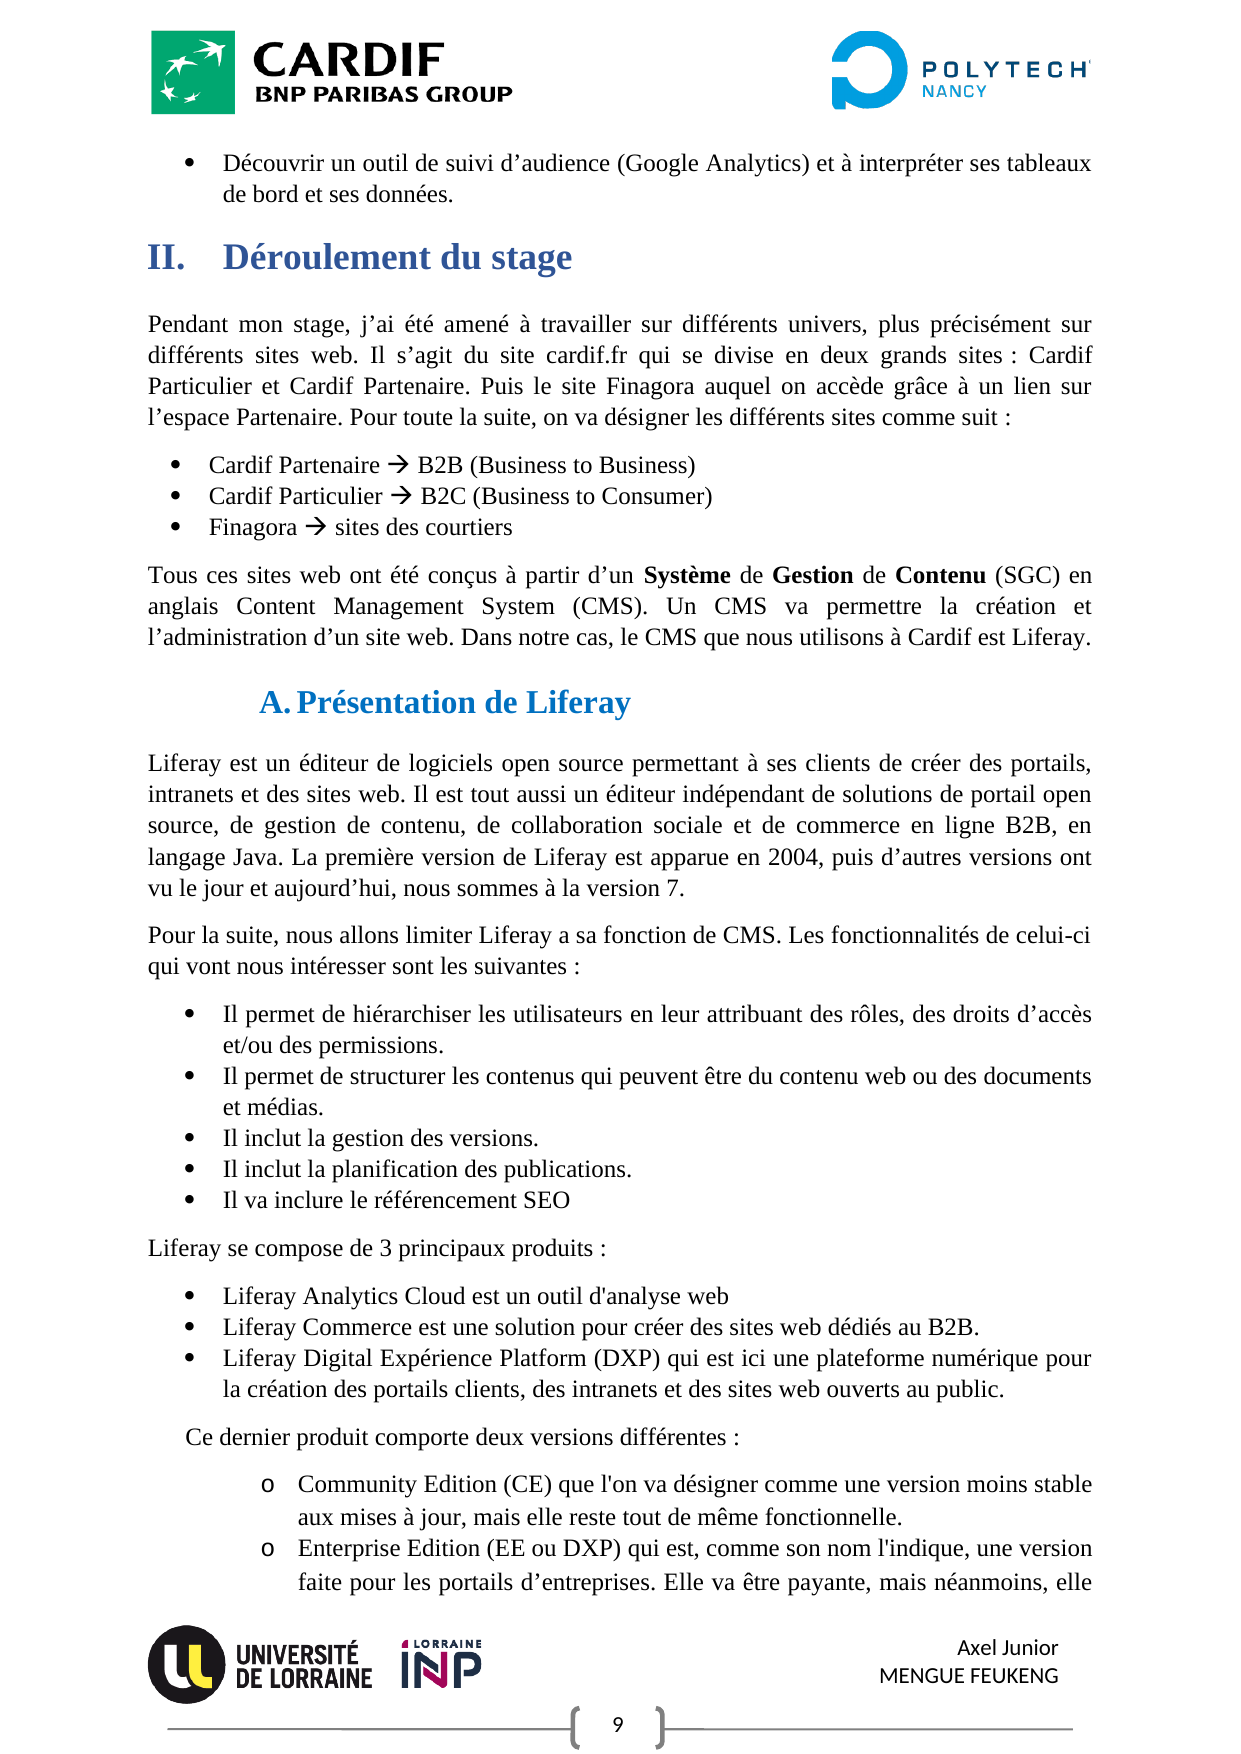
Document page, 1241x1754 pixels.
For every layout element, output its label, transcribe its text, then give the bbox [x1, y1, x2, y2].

list Il inclut la planification des publications. [185, 1154, 1093, 1183]
picture [846, 103, 860, 109]
list Découvrir un outil de suivi d’audience (Google Analytics) et à interpréter ses tableaux de bord et ses données. [185, 148, 1093, 207]
subtitle Présentation de Liferay [259, 682, 1093, 721]
list Cardif Partenaire B2B (Business to Business) [171, 450, 1093, 479]
text Ce dernier produit comporte deux versions différentes : [185, 1422, 1093, 1450]
list Il inclut la gestion des versions. [185, 1123, 1093, 1152]
list Finagora sites des courtiers [171, 512, 1093, 541]
list Il va inclure le référencement SEO [185, 1185, 1093, 1214]
list Cardif Particulier B2C (Business to Consumer) [171, 481, 1093, 510]
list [260, 1533, 1093, 1595]
picture [882, 31, 1091, 108]
list Il permet de structurer les contenus qui peuvent être du contenu web ou des documents et médias. [185, 1061, 1093, 1121]
text Liferay est un éditeur de logiciels open source permettant à ses clients de créer des portails, intranets et des sites web. Il est tout aussi un éditeur indépendant de solutions de portail open source, de gestion de contenu, de collaboration sociale et de commerce en ligne B2B, en langage Java. La première version de Liferay est apparue en 2004, puis d’autres versions ont vu le jour et aujourd’hui, nous sommes à la version 7. [148, 748, 1093, 901]
picture [831, 31, 856, 57]
text Liferay se compose de 3 principaux produits : [148, 1233, 1093, 1262]
picture [147, 1625, 482, 1704]
text Pendant mon stage, j’ai été amené à travailler sur différents univers, plus précisément sur différents sites web. Il s’agit du site cardif.fr qui se divise en deux grands sites : Cardif Particulier et Cardif Partenaire. Puis le site Finagora auquel on accède grâce à un lien sur l’espace Partenaire. Pour toute la suite, on va désigner les différents sites comme suit : [148, 309, 1093, 431]
picture [831, 47, 891, 93]
list Community Edition (CE) que l'on va désigner comme une version moins stable aux mises à jour, mais elle reste tout de même fonctionnelle. [260, 1469, 1093, 1531]
list Liferay Analytics Cloud est un outil d'analyse web [185, 1281, 1093, 1309]
picture [147, 26, 514, 117]
subtitle Déroulement du stage [185, 235, 1093, 278]
text Tous ces sites web ont été conçus à partir d’un Système de Gestion de Contenu (SGC) en anglais Content Management System (CMS). Un CMS va permettre la création et l’administration d’un site web. Dans notre cas, le CMS que nous utilisons à Cardif est Liferay. [148, 560, 1093, 651]
list Il permet de hiérarchiser les utilisateurs en leur attribuant des rôles, des droits d’accès et/ou des permissions. [185, 999, 1093, 1059]
text Pour la suite, nous allons limiter Liferay a sa fonction de CMS. Les fonctionnalités de celui-ci qui vont nous intéresser sont les suivantes : [148, 920, 1093, 980]
list Liferay Digital Expérience Platform (DXP) qui est ici une plateforme numérique pour la création des portails clients, des intranets et des sites web ouverts au public. [185, 1343, 1093, 1403]
list Liferay Commerce est une solution pour créer des sites web dédiés au B2B. [185, 1312, 1093, 1341]
